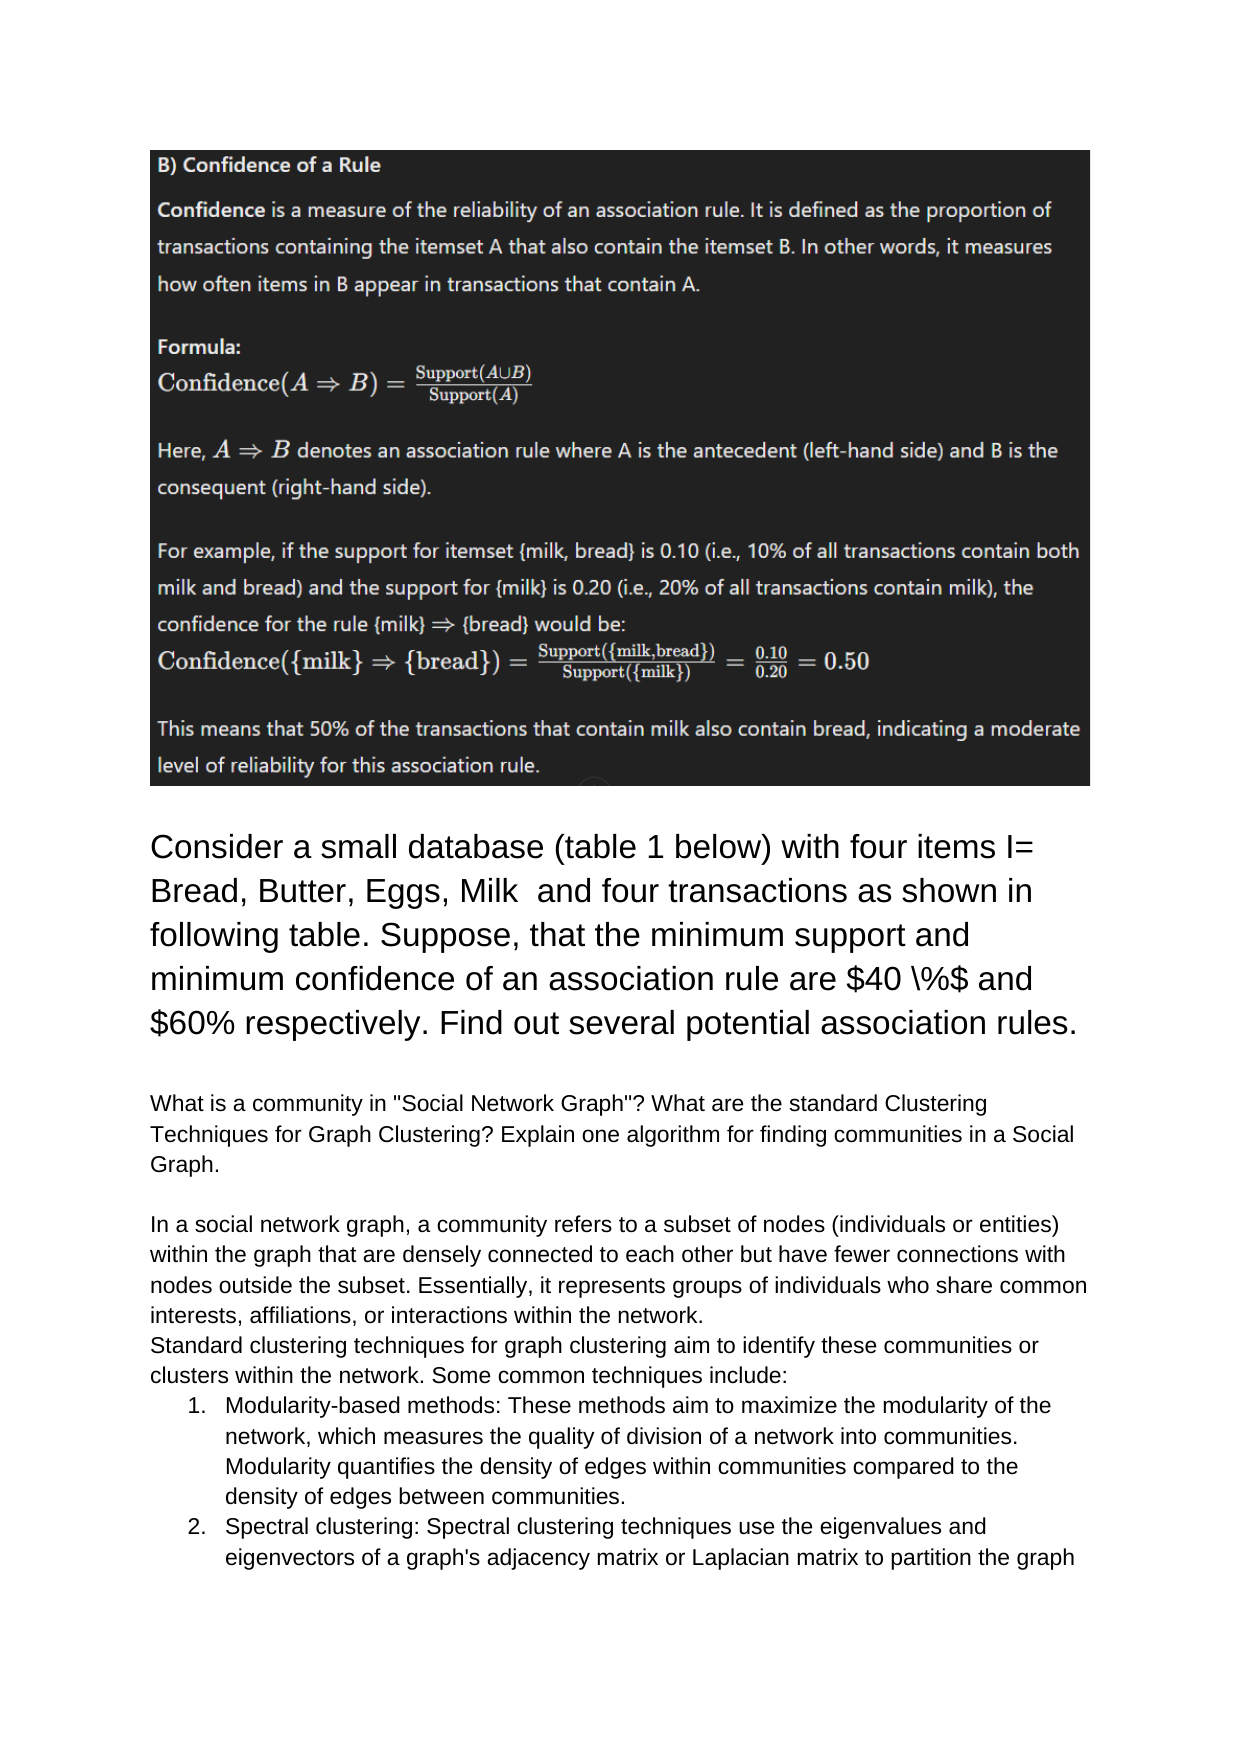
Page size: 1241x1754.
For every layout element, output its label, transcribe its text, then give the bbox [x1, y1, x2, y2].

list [187, 1513, 1090, 1570]
picture [150, 150, 1091, 786]
subtitle Consider a small database (table 1 below) with four items I= Bread, Butter, Eggs, Milk and four transactions as shown in following table. Suppose, that the minimum support and minimum confidence of an association rule are $40 \%$ and $60% respectively. Find out several potential association rules. [150, 827, 1090, 1042]
text In a social network graph, a community refers to a subset of nodes (individuals or entities) within the graph that are densely connected to each other but have fewer connections with nodes outside the subset. Essentially, it represents groups of individuals who share common interests, affiliations, or interactions within the network. [150, 1211, 1090, 1328]
list Modularity-based methods: These methods aim to maximize the modularity of the network, which measures the quality of division of a network into communities. Modularity quantifies the density of edges within communities compared to the density of edges between communities. [187, 1392, 1090, 1509]
text What is a community in "Social Network Graph"? What are the standard Clustering Techniques for Graph Clustering? Explain one algorithm for finding communities in a Social Graph. [150, 1090, 1090, 1177]
text Standard clustering techniques for graph clustering aim to identify these communities or clusters within the network. Some common techniques include: [150, 1332, 1090, 1388]
